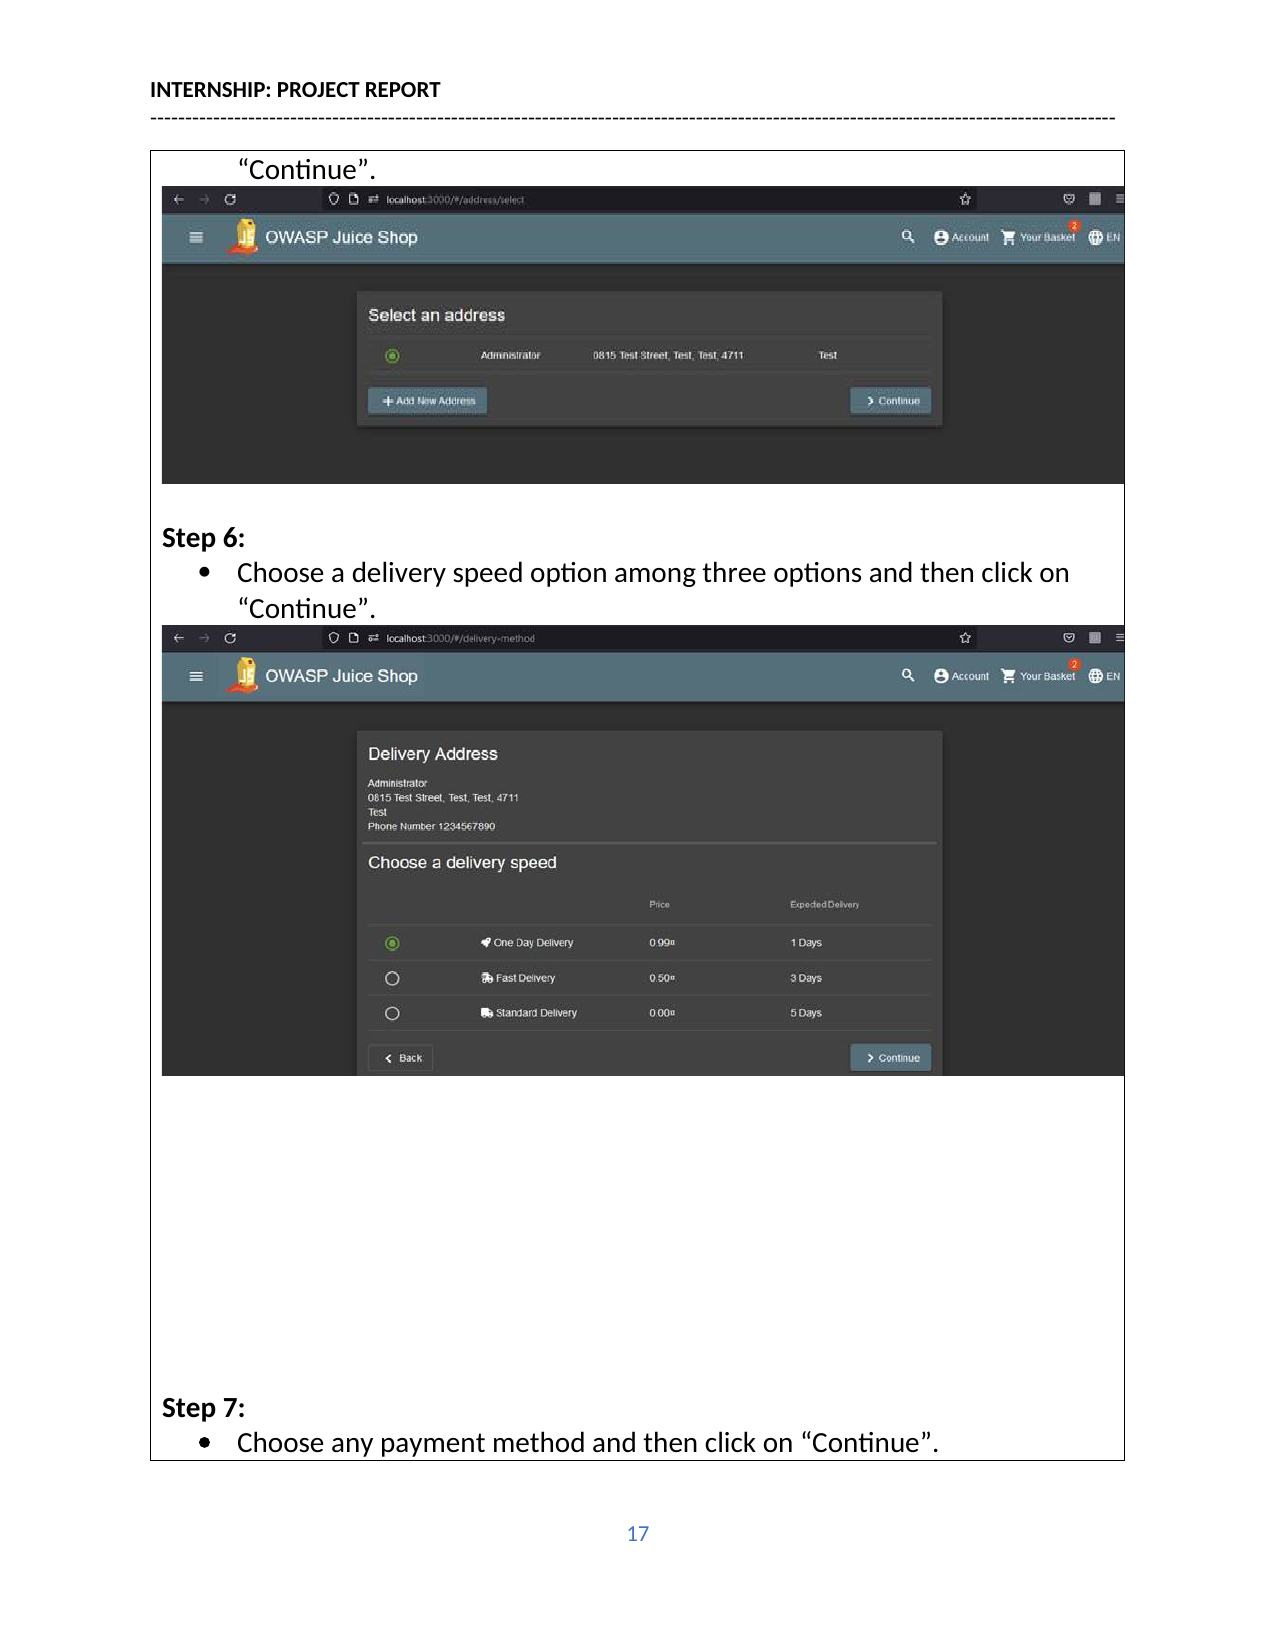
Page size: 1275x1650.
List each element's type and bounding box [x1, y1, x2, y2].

picture [161, 186, 1125, 484]
table_cell [151, 151, 1124, 1460]
picture [161, 625, 1125, 1076]
